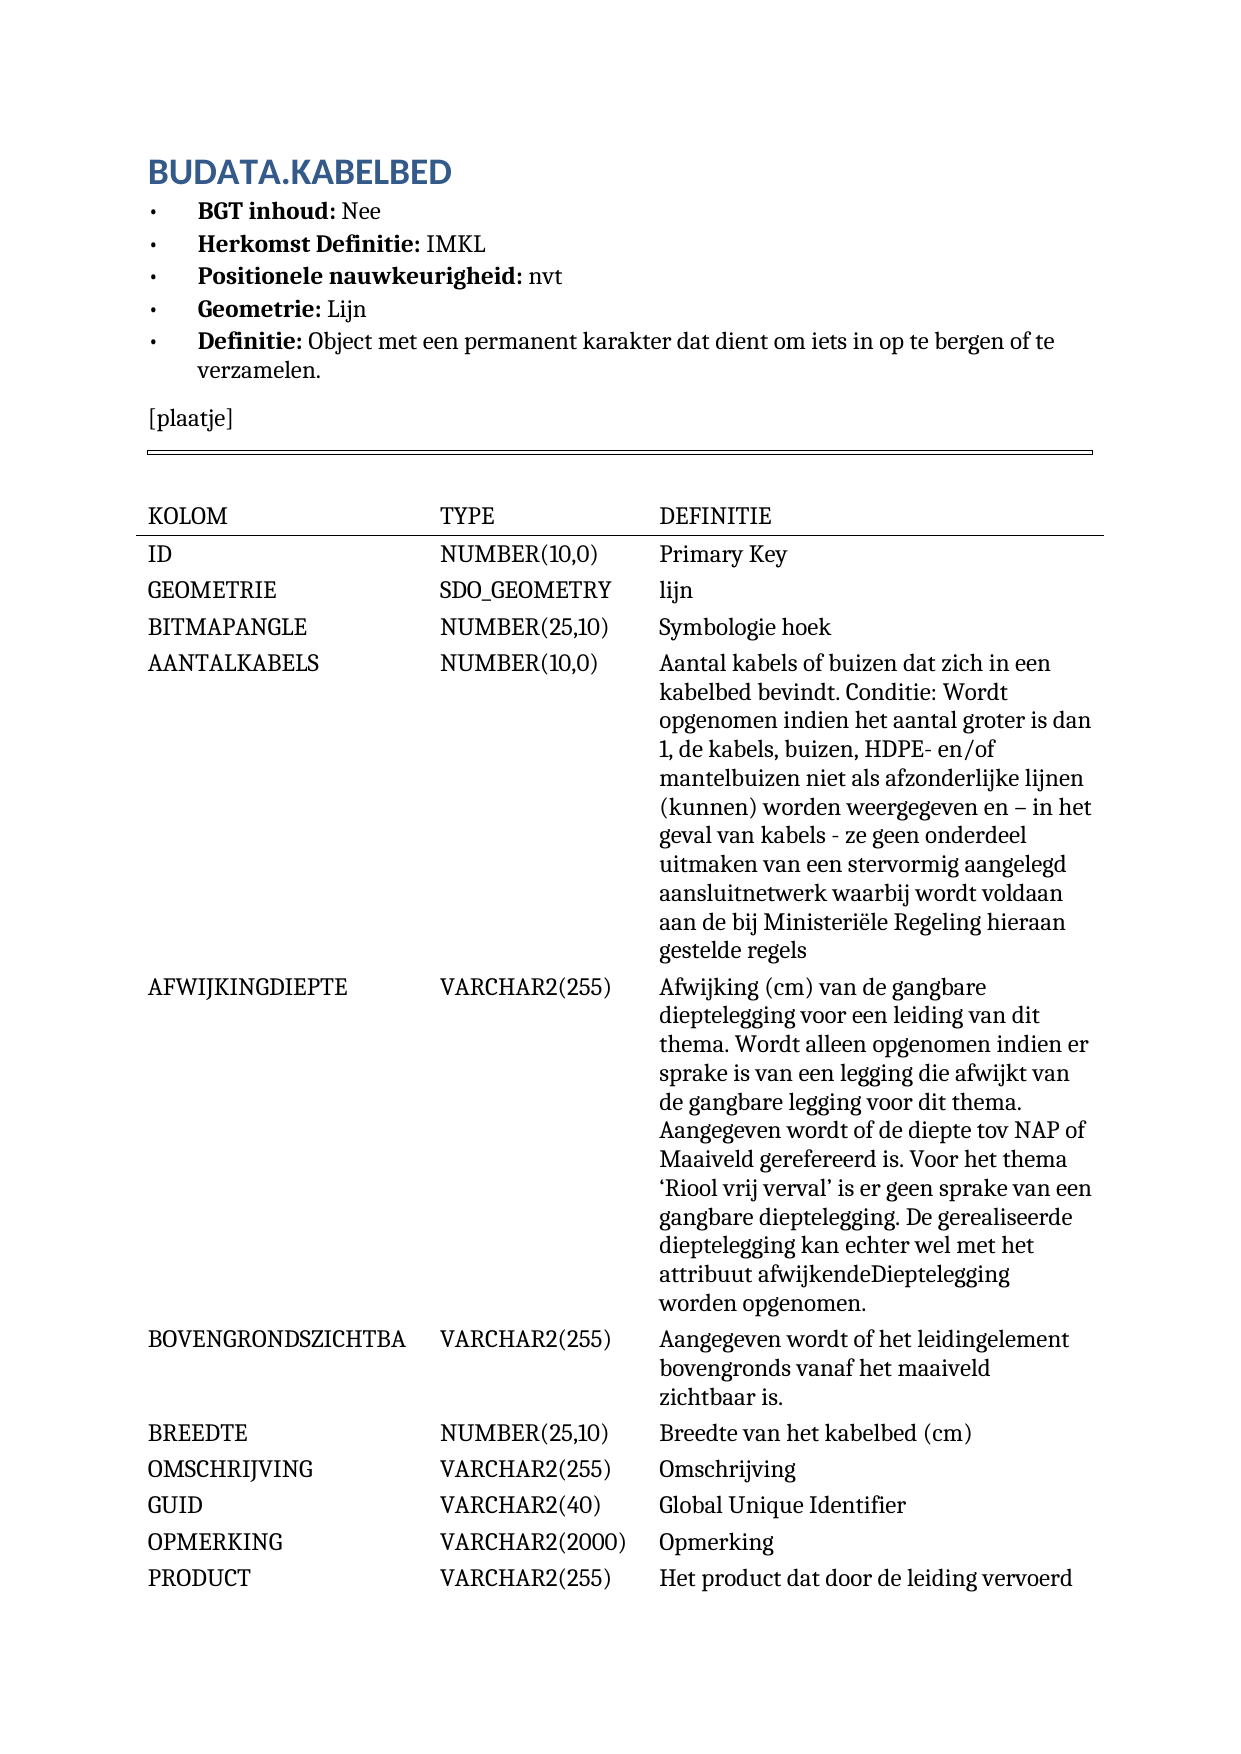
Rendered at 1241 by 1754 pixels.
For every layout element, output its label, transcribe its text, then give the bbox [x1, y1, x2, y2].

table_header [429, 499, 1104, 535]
text [plaatje] [148, 403, 1093, 432]
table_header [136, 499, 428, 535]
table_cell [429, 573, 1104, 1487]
subtitle BUDATA.KABELBED [148, 148, 1093, 193]
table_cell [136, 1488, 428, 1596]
list Definitie: Object met een permanent karakter dat dient om iets in op te bergen of te verzamelen. [148, 327, 1093, 385]
list BGT inhoud: Nee [148, 197, 1093, 226]
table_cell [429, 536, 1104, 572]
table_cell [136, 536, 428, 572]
list Geometrie: Lijn [148, 295, 1093, 323]
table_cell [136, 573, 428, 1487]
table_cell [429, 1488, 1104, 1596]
list Positionele nauwkeurigheid: nvt [148, 262, 1093, 291]
list Herkomst Definitie: IMKL [148, 230, 1093, 258]
